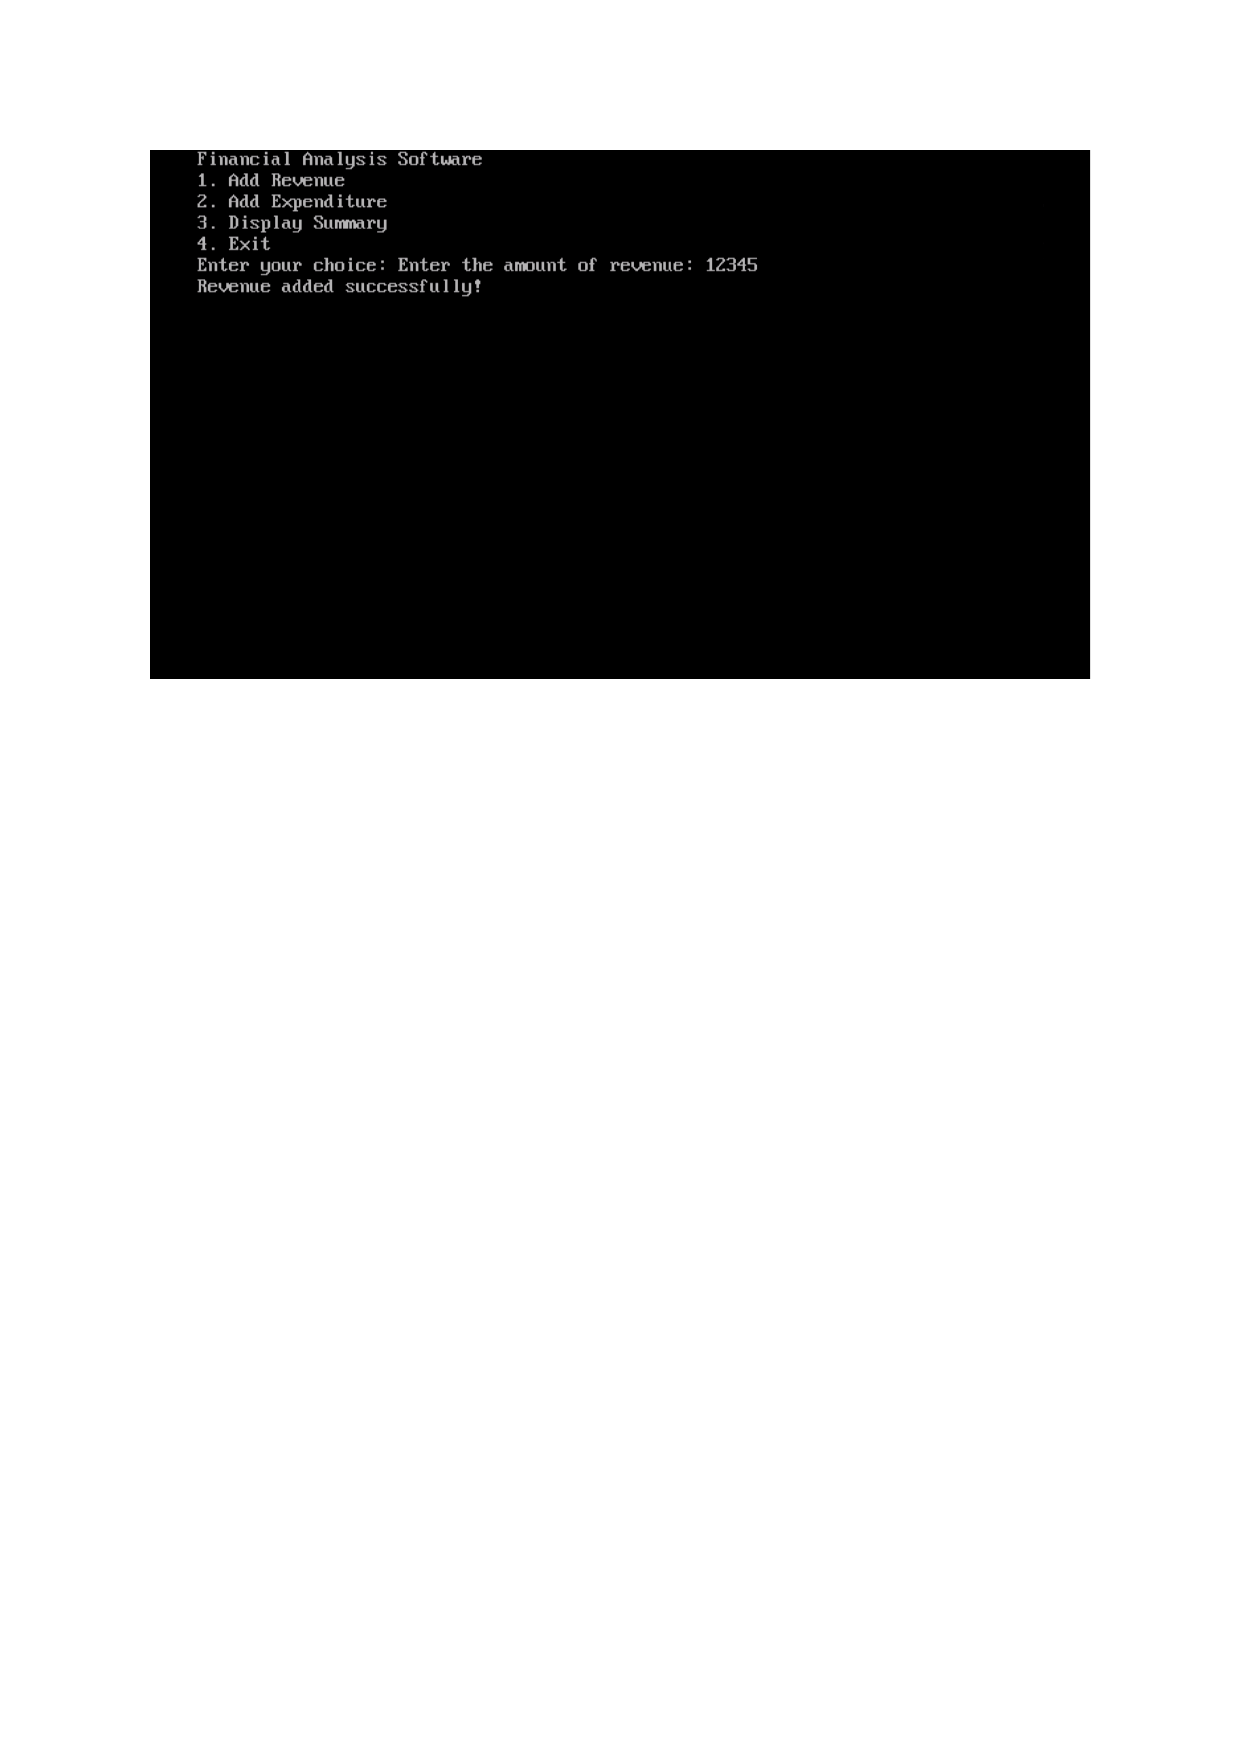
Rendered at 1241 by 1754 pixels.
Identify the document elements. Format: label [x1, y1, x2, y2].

picture [150, 150, 1091, 679]
